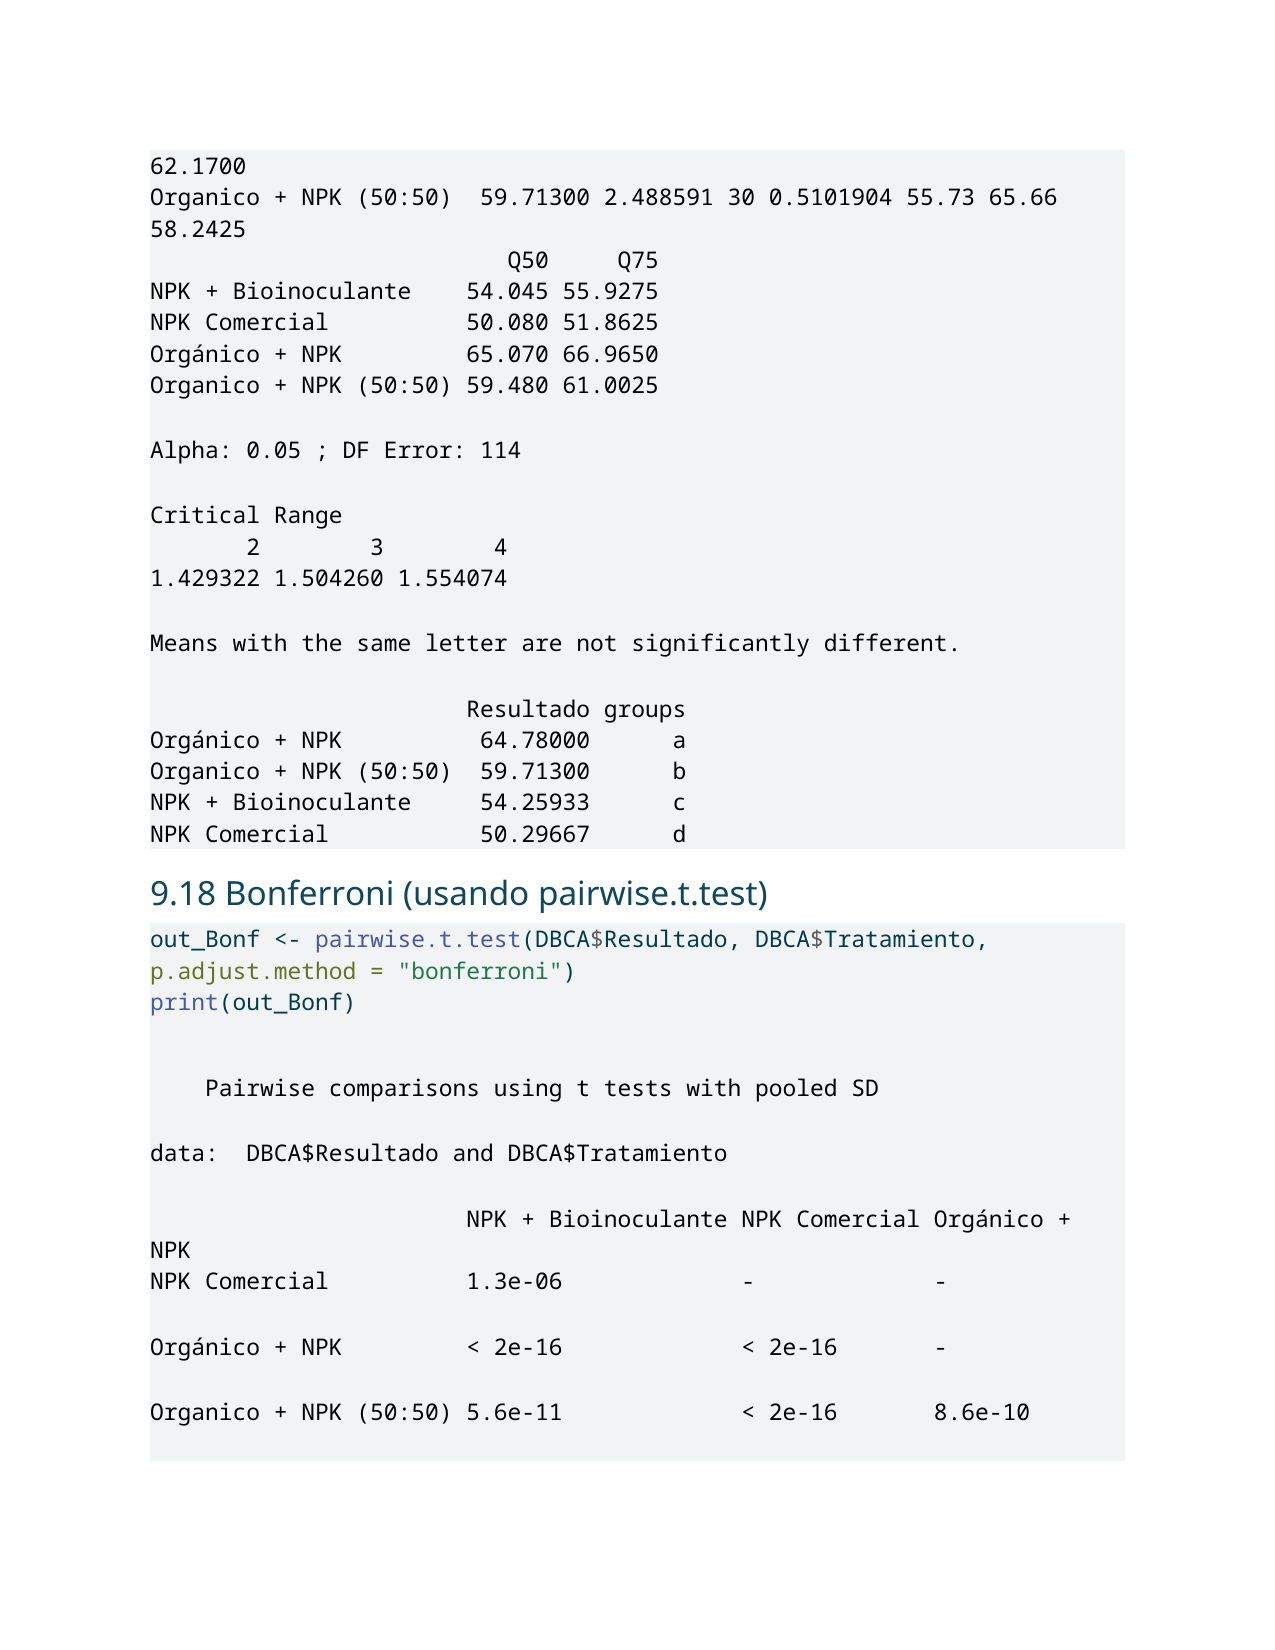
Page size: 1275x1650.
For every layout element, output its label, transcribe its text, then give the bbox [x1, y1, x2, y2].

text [150, 150, 1125, 849]
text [150, 1038, 1125, 1461]
subtitle 9.18 Bonferroni (usando pairwise.t.test) [150, 869, 1125, 915]
text out_Bonf <- pairwise.t.test(DBCA$Resultado, DBCA$Tratamiento, p.adjust.method = "bonferroni") print(out_Bonf) [150, 923, 1125, 1017]
